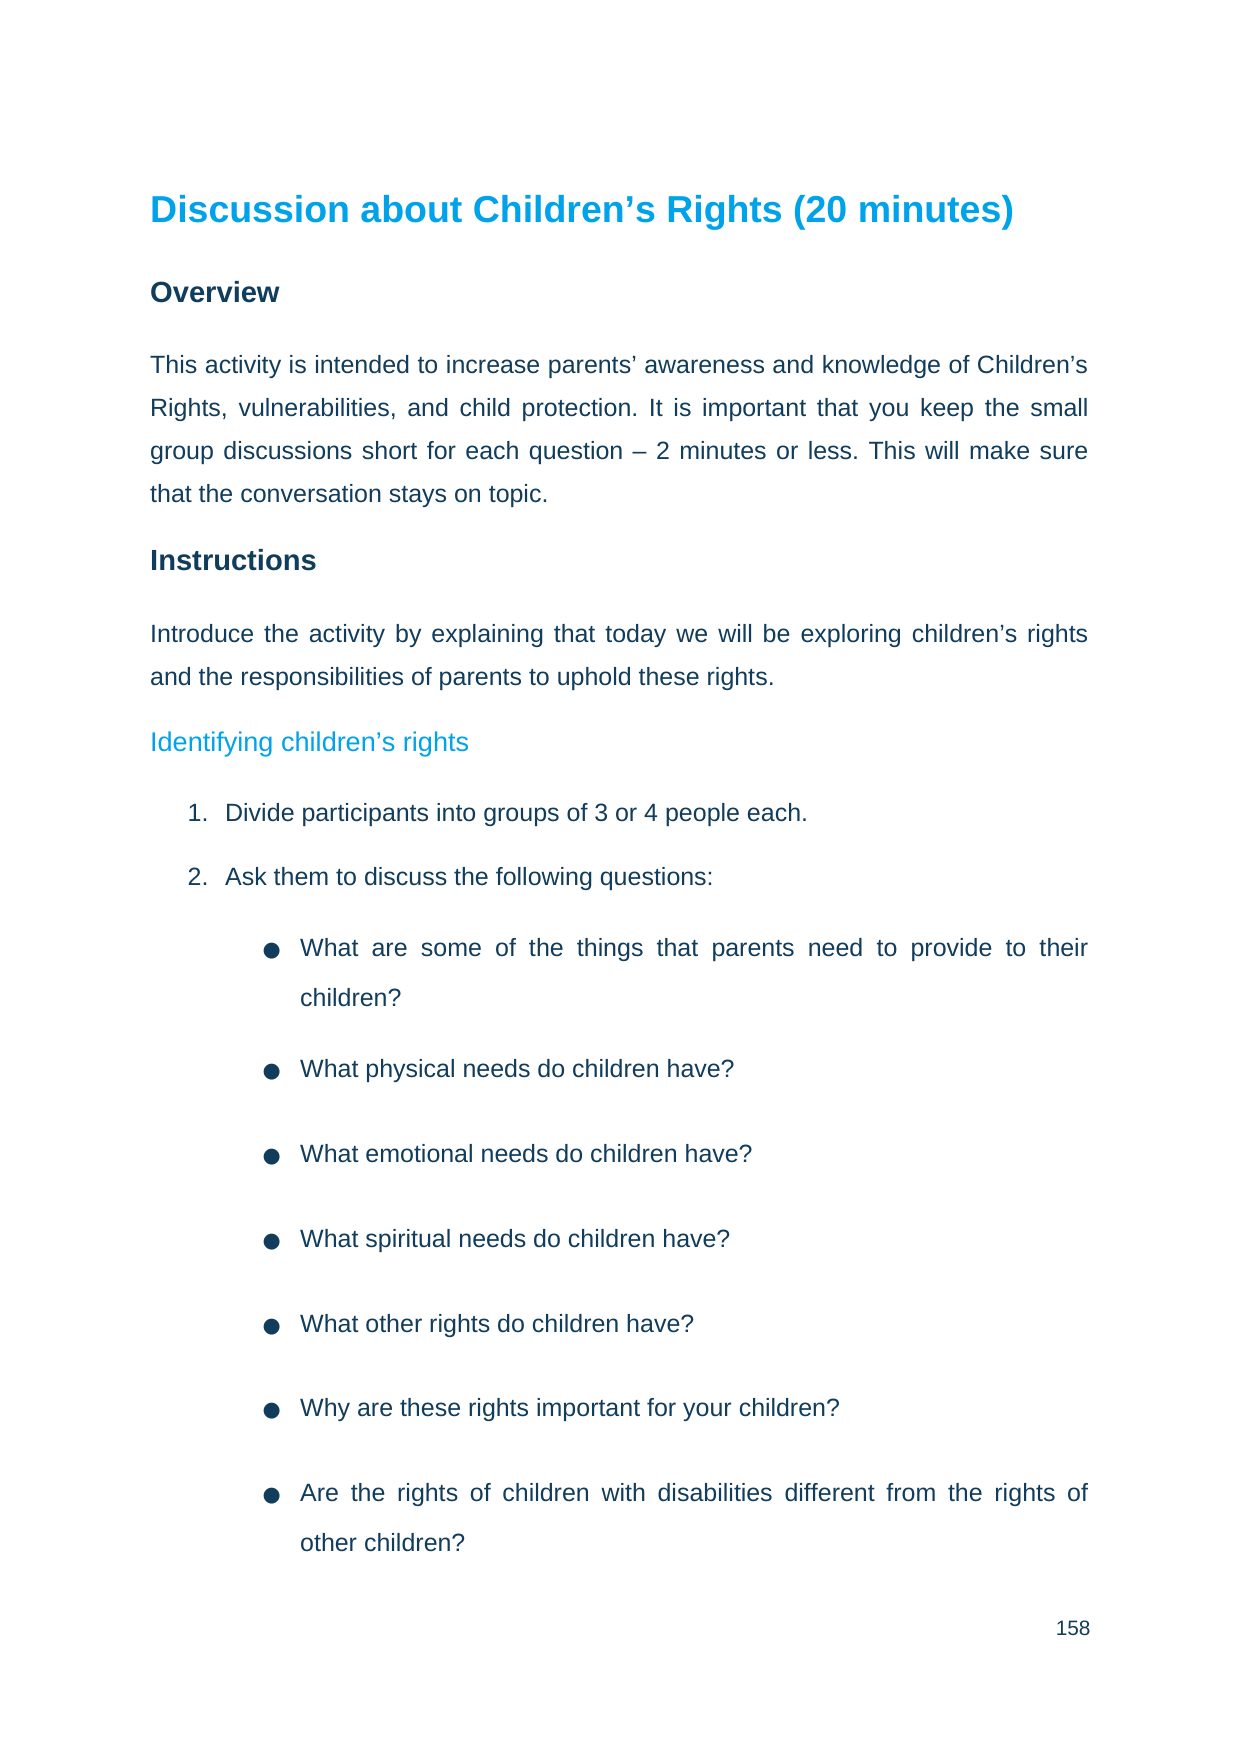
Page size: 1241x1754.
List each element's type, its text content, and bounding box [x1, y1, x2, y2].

text This activity is intended to increase parents’ awareness and knowledge of Children’s Rights, vulnerabilities, and child protection. It is important that you keep the small group discussions short for each question – 2 minutes or less. This will make sure that the conversation stays on topic. [150, 350, 1090, 508]
list Why are these rights important for your children? [262, 1386, 1090, 1429]
list What physical needs do children have? [262, 1046, 1090, 1089]
list Ask them to discuss the following questions: [187, 861, 1090, 890]
subtitle Overview [150, 274, 1090, 308]
list Are the rights of children with disabilities different from the rights of other children? [262, 1471, 1090, 1557]
list What other rights do children have? [262, 1301, 1090, 1344]
subtitle Discussion about Children’s Rights (20 minutes) [150, 187, 1090, 231]
text Introduce the activity by explaining that today we will be exploring children’s rights and the responsibilities of parents to uphold these rights. [150, 618, 1090, 690]
list What emotional needs do children have? [262, 1131, 1090, 1174]
subtitle Instructions [150, 543, 1090, 577]
list What spiritual needs do children have? [262, 1216, 1090, 1259]
subtitle Identifying children’s rights [150, 726, 1090, 757]
list What are some of the things that parents need to provide to their children? [262, 925, 1090, 1011]
list Divide participants into groups of 3 or 4 people each. [187, 797, 1090, 826]
